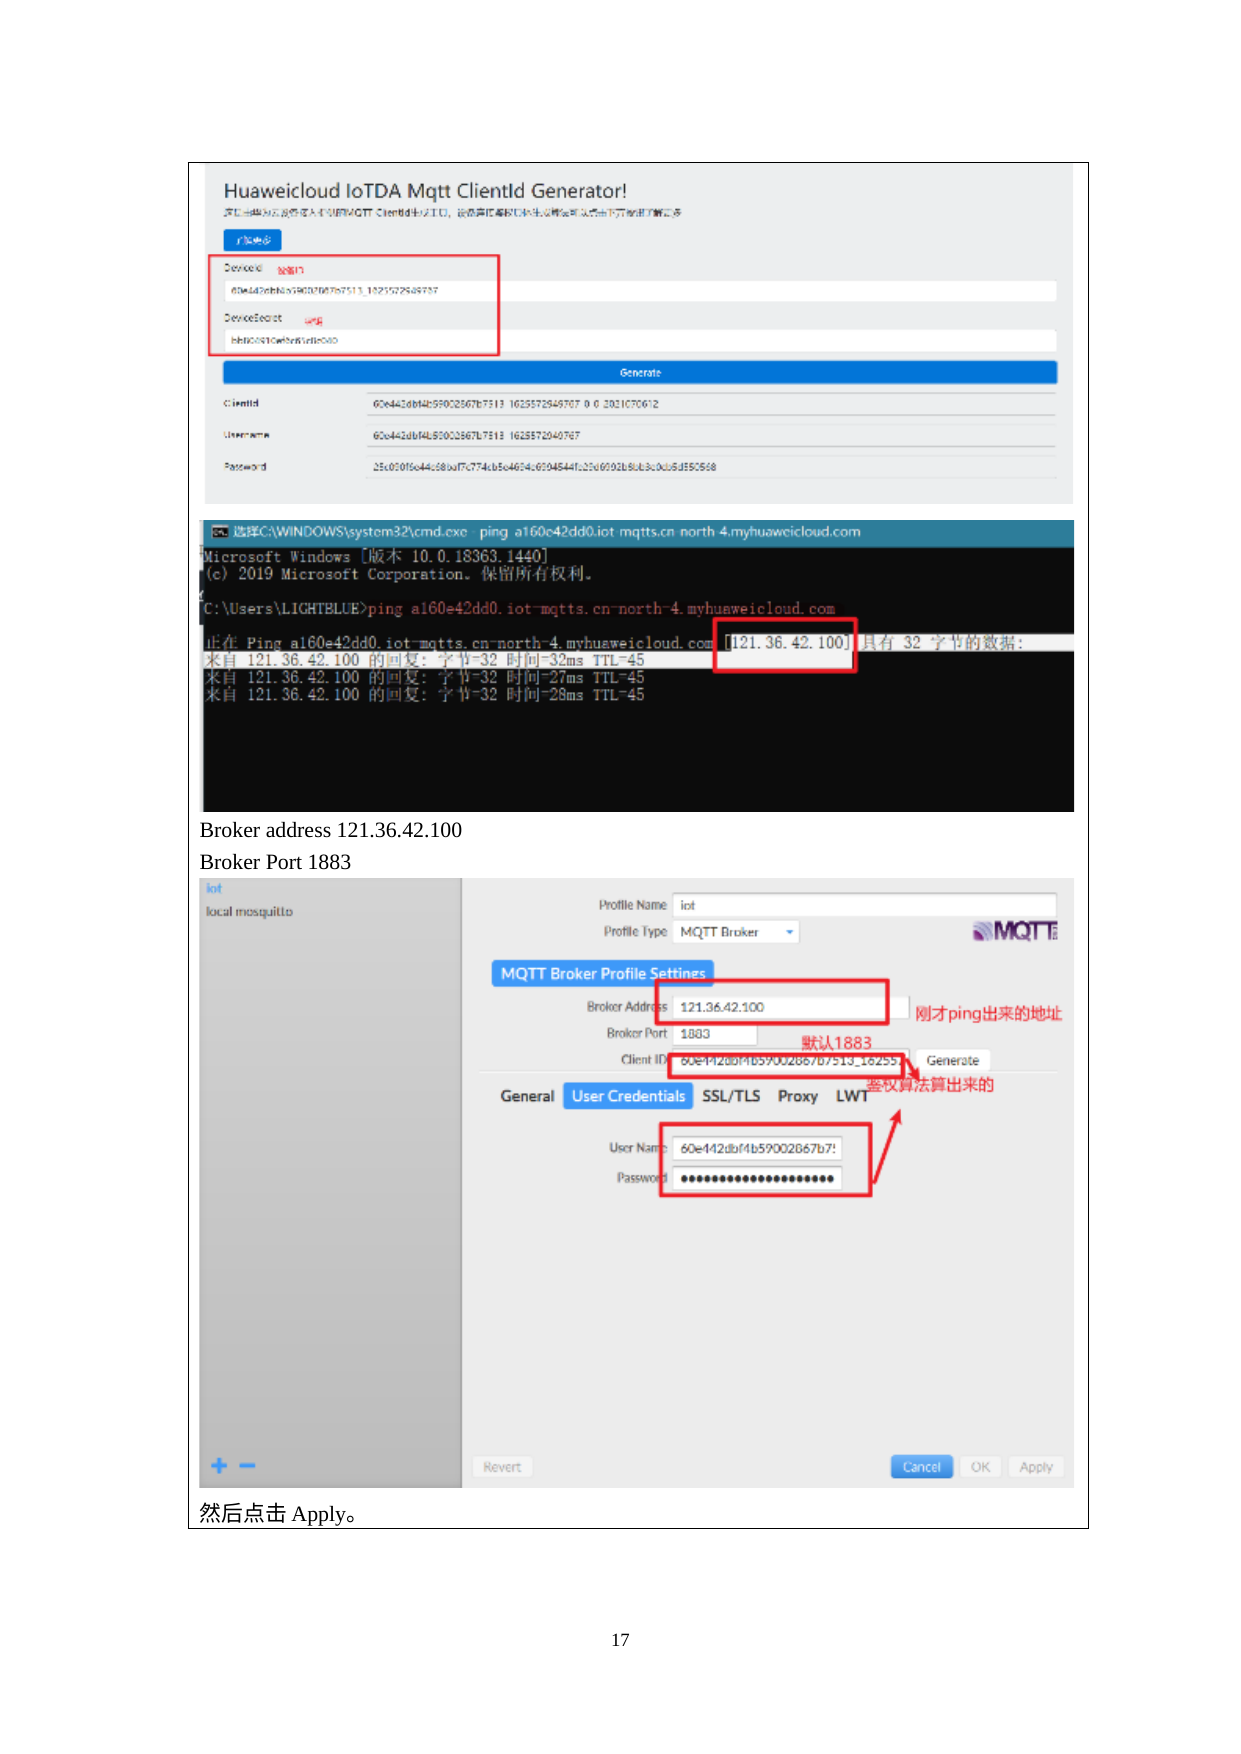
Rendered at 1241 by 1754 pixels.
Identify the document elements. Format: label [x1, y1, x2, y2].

picture [199, 878, 1075, 1488]
table_cell [189, 163, 1088, 1528]
picture [199, 163, 1074, 504]
picture [199, 520, 1075, 812]
